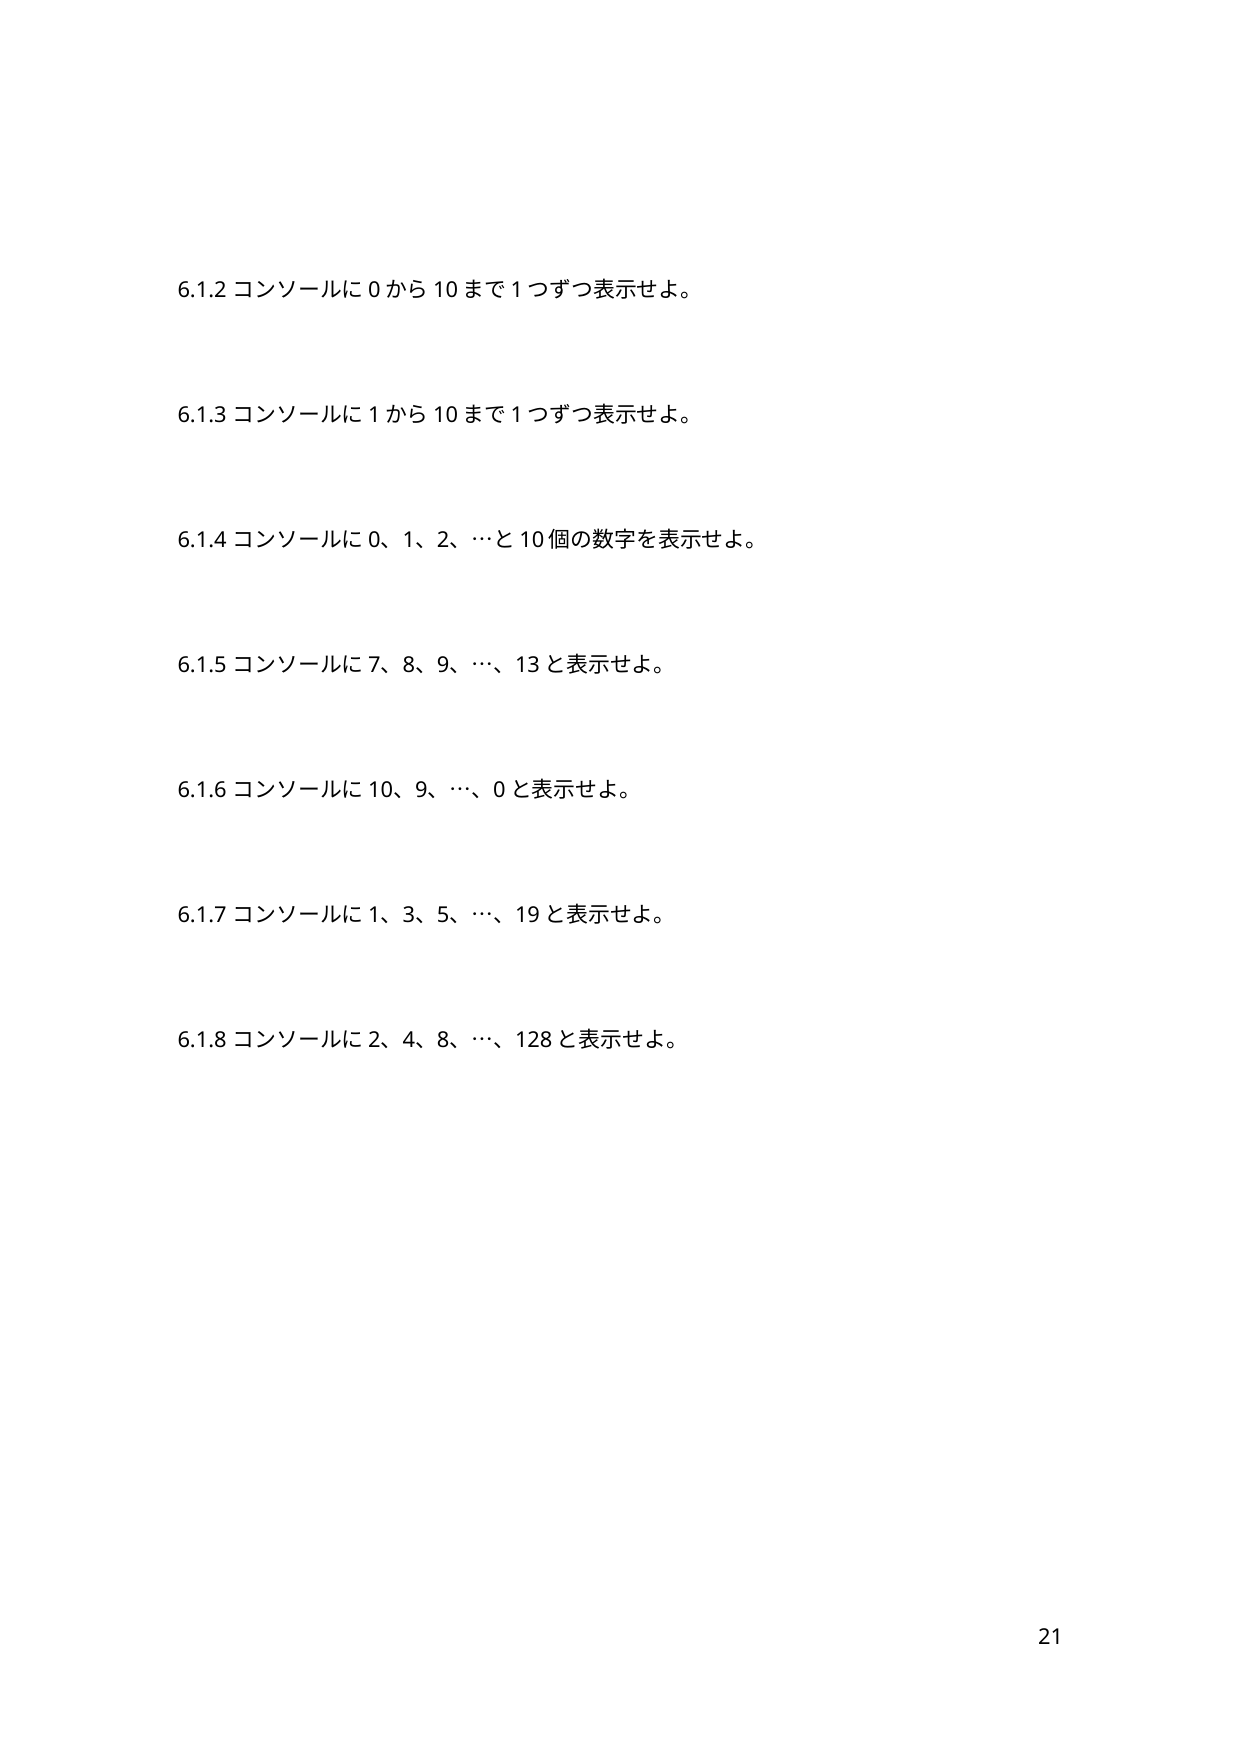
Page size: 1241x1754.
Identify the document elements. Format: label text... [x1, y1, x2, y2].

subtitle 6.1.6 コンソールに10、9、…、0と表示せよ。 [177, 767, 1063, 808]
subtitle 6.1.7 コンソールに1、3、5、…、19と表示せよ。 [177, 892, 1063, 933]
subtitle 6.1.2 コンソールに0から10まで1つずつ表示せよ。 [177, 267, 1063, 308]
subtitle 6.1.4 コンソールに0、1、2、…と10個の数字を表示せよ。 [177, 517, 1063, 558]
subtitle 6.1.3 コンソールに1から10まで1つずつ表示せよ。 [177, 392, 1063, 433]
subtitle 6.1.5 コンソールに7、8、9、…、13と表示せよ。 [177, 642, 1063, 683]
subtitle 6.1.8 コンソールに2、4、8、…、128と表示せよ。 [177, 1017, 1063, 1058]
